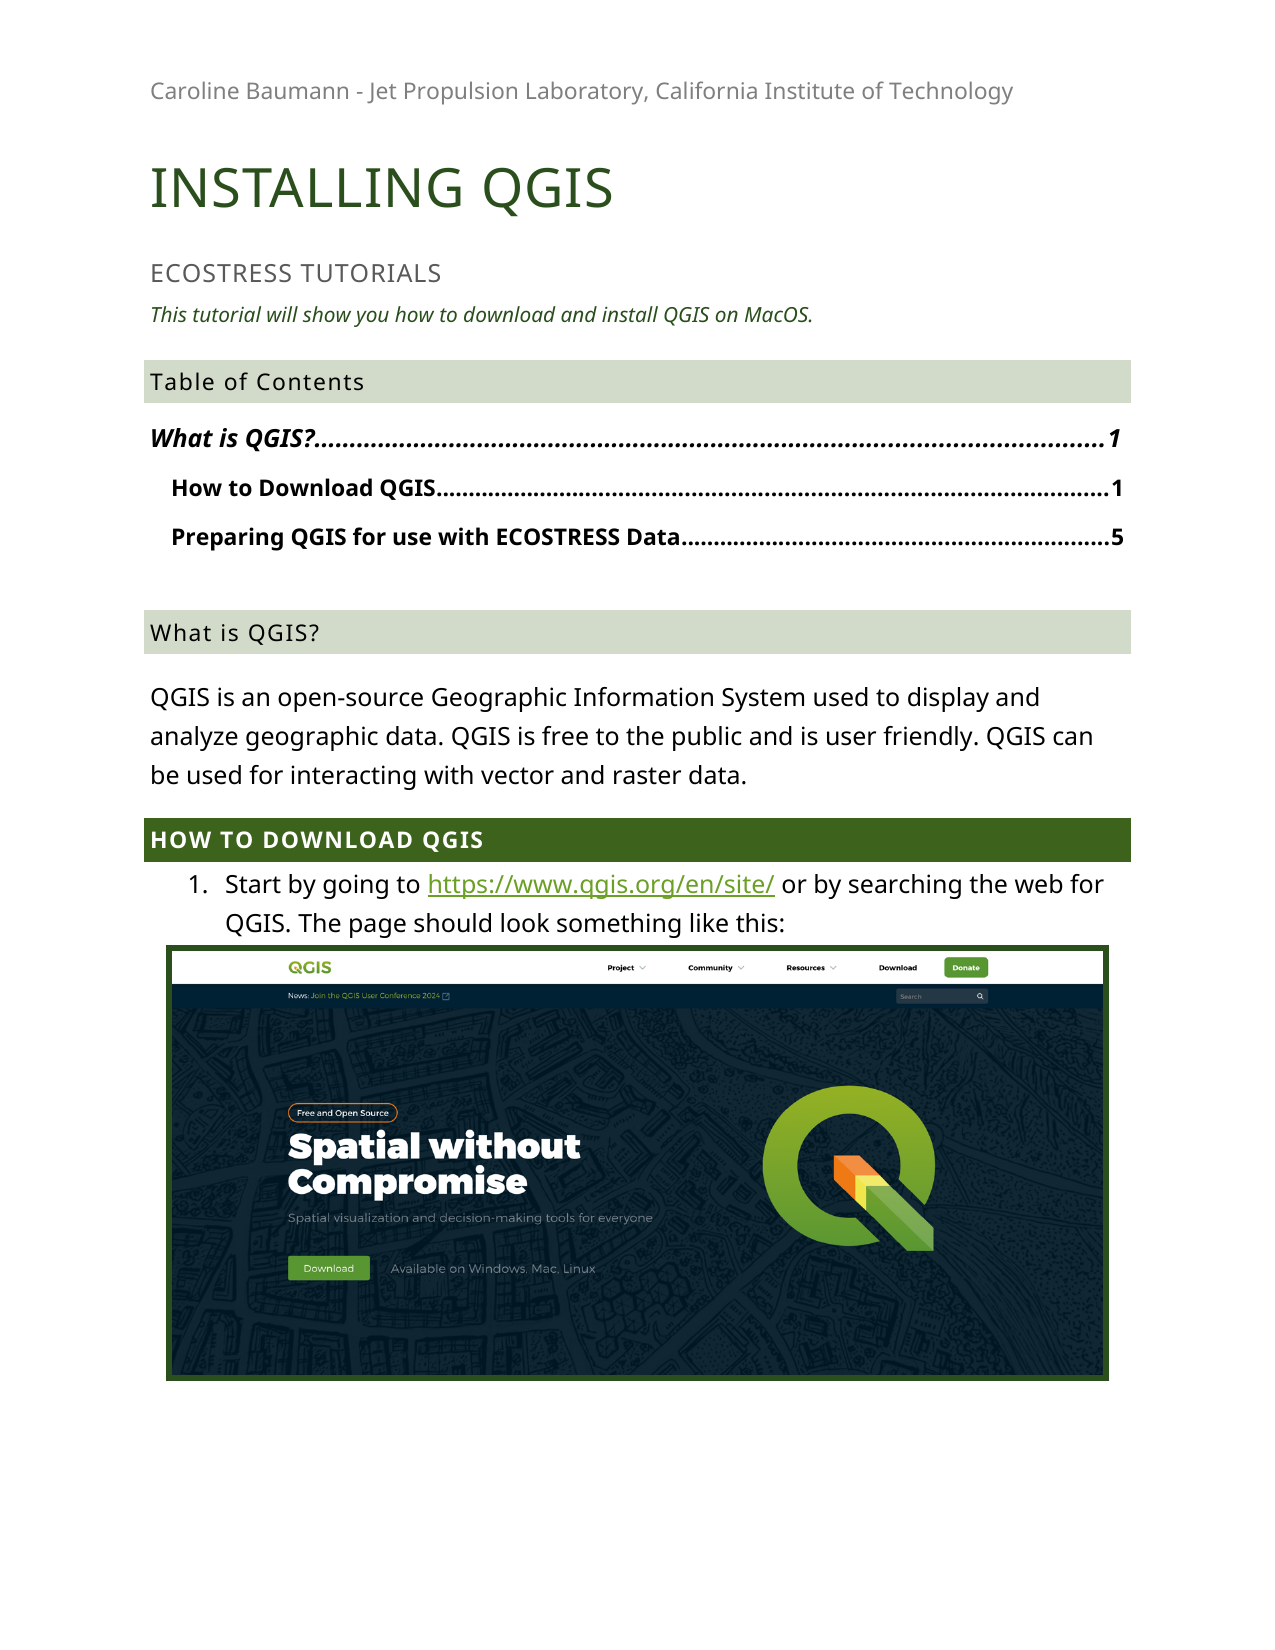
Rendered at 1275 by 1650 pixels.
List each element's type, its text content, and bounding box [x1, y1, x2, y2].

subtitle How to Download QGIS [150, 824, 1125, 855]
list Start by going to https://www.qgis.org/en/site/ or by searching the web for QGIS. The page should look something like this: [187, 866, 1125, 939]
title Installing QGIS [150, 150, 1125, 224]
subtitle ECOSTRESS Tutorials [150, 256, 1125, 290]
picture [172, 951, 1103, 1375]
text This tutorial will show you how to download and install QGIS on MacOS. [150, 300, 1125, 328]
text QGIS is an open-source Geographic Information System used to display and analyze geographic data. QGIS is free to the public and is user friendly. QGIS can be used for interacting with vector and raster data. [150, 679, 1125, 792]
subtitle What is QGIS? [150, 616, 1125, 648]
